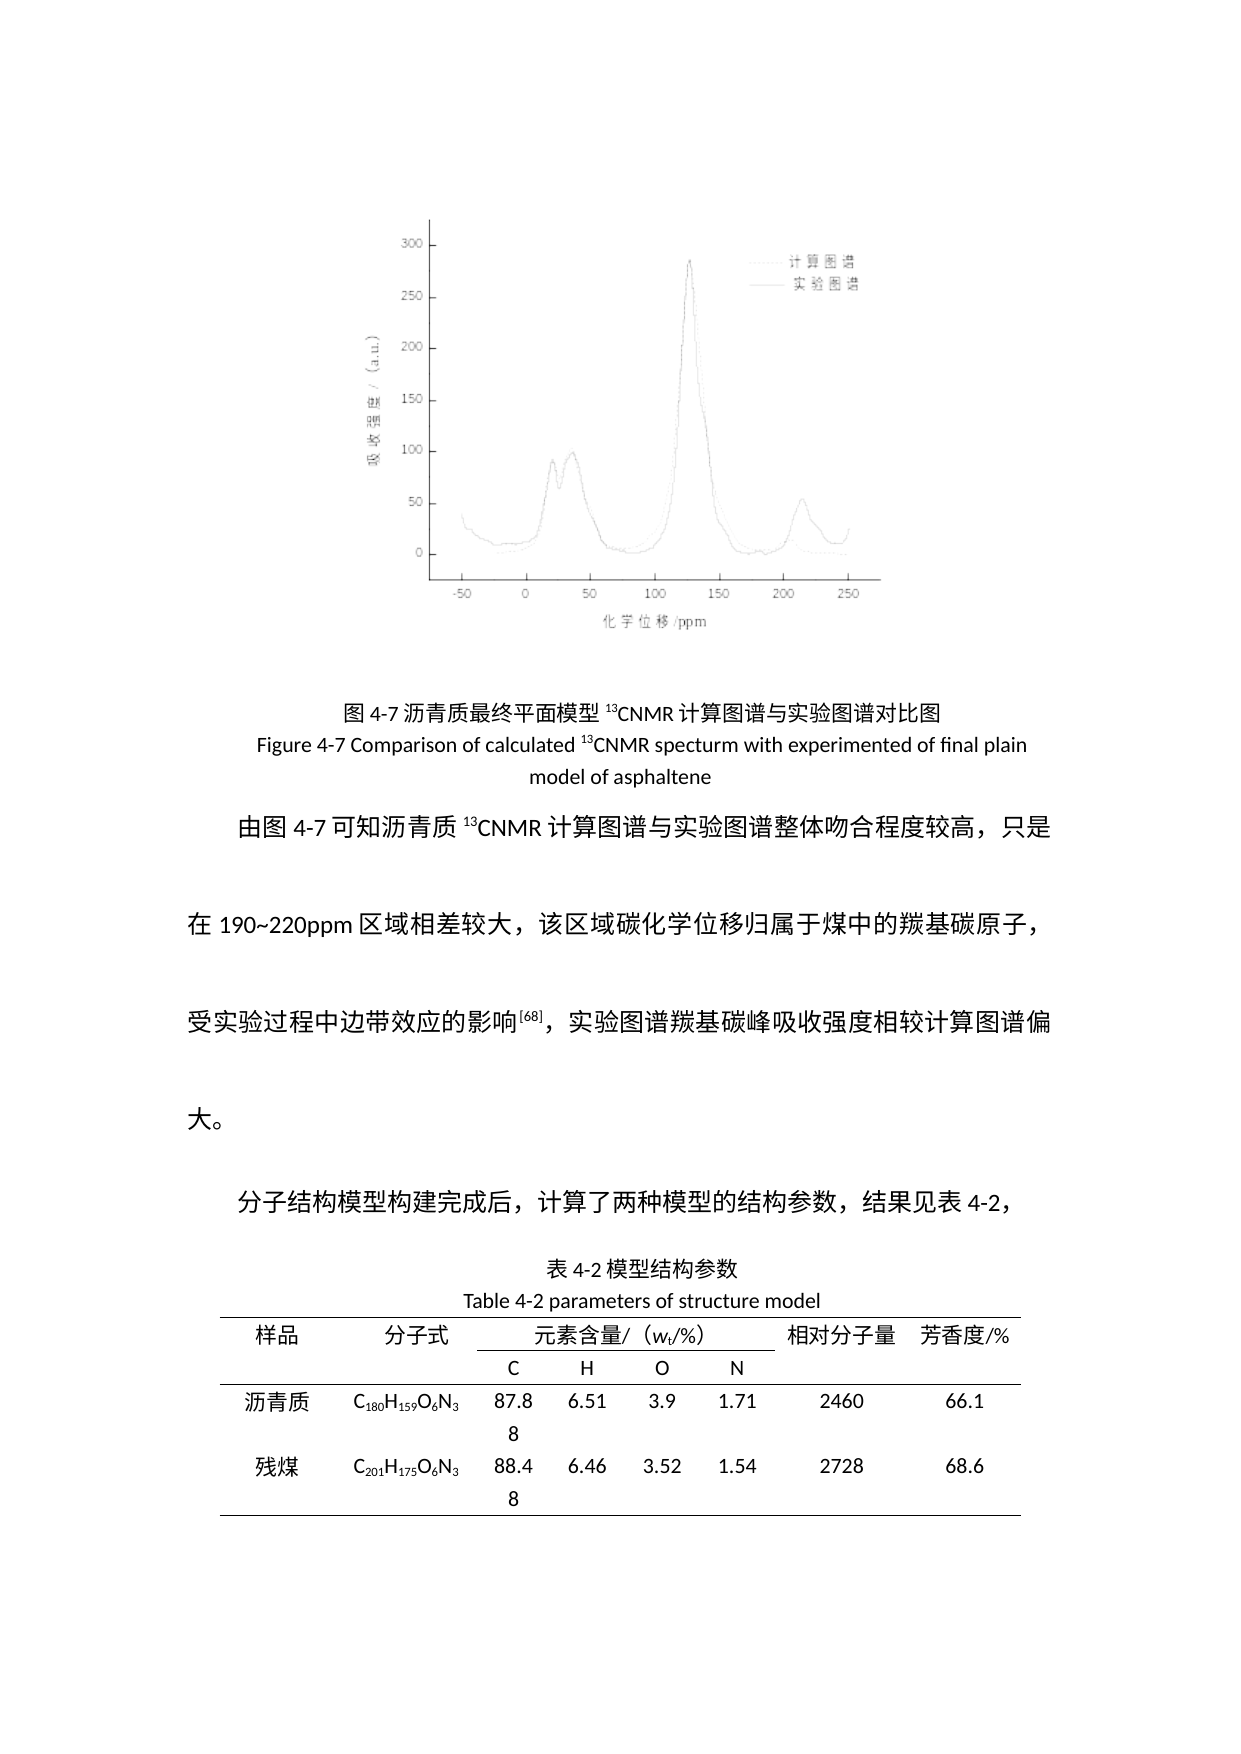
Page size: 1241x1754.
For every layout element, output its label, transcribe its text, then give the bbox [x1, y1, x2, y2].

table_cell 2460 [775, 1385, 908, 1450]
table_header 芳香度/% [908, 1318, 1021, 1384]
table_cell C [477, 1351, 549, 1384]
text 图4-7 沥青质最终平面模型13CNMR计算图谱与实验图谱对比图 [187, 695, 1053, 728]
table_cell 87.88 [477, 1385, 549, 1450]
table_cell 1.71 [700, 1385, 774, 1450]
table_cell 66.1 [908, 1385, 1021, 1450]
text Figure 4-7 Comparison of calculated 13CNMR specturm with experimented of final plain model of asphaltene [187, 728, 1053, 793]
text 表4-2 模型结构参数 [187, 1252, 1053, 1284]
table_header 元素含量/（wt/%） [477, 1318, 774, 1350]
table_cell C201H175O6N3 [334, 1450, 477, 1515]
table_cell 88.48 [477, 1450, 549, 1515]
table_cell N [700, 1351, 774, 1384]
table_cell 6.46 [550, 1450, 624, 1515]
table_cell H [550, 1351, 624, 1384]
table_cell 3.9 [625, 1385, 699, 1450]
table_cell 沥青质 [220, 1385, 334, 1450]
table_header 样品 [220, 1318, 334, 1384]
text Table 4-2 parameters of structure model [187, 1284, 1053, 1317]
text 分子结构模型构建完成后，计算了两种模型的结构参数，结果见表4-2， [187, 1168, 1053, 1233]
table_cell 1.54 [700, 1450, 774, 1515]
table_header 分子式 [334, 1318, 477, 1384]
table_cell 68.6 [908, 1450, 1021, 1515]
table_cell O [625, 1351, 699, 1384]
table_cell 3.52 [625, 1450, 699, 1515]
text 由图4-7可知沥青质13CNMR计算图谱与实验图谱整体吻合程度较高，只是在190~220ppm区域相差较大，该区域碳化学位移归属于煤中的羰基碳原子，受实验过程中边带效应的影响[68]，实验图谱羰基碳峰吸收强度相较计算图谱偏大。 [187, 793, 1053, 1150]
table_cell 6.51 [550, 1385, 624, 1450]
table_header 相对分子量 [775, 1318, 908, 1384]
table_cell 残煤 [220, 1450, 334, 1515]
table_cell C180H159O6N3 [334, 1385, 477, 1450]
table_cell 2728 [775, 1450, 908, 1515]
